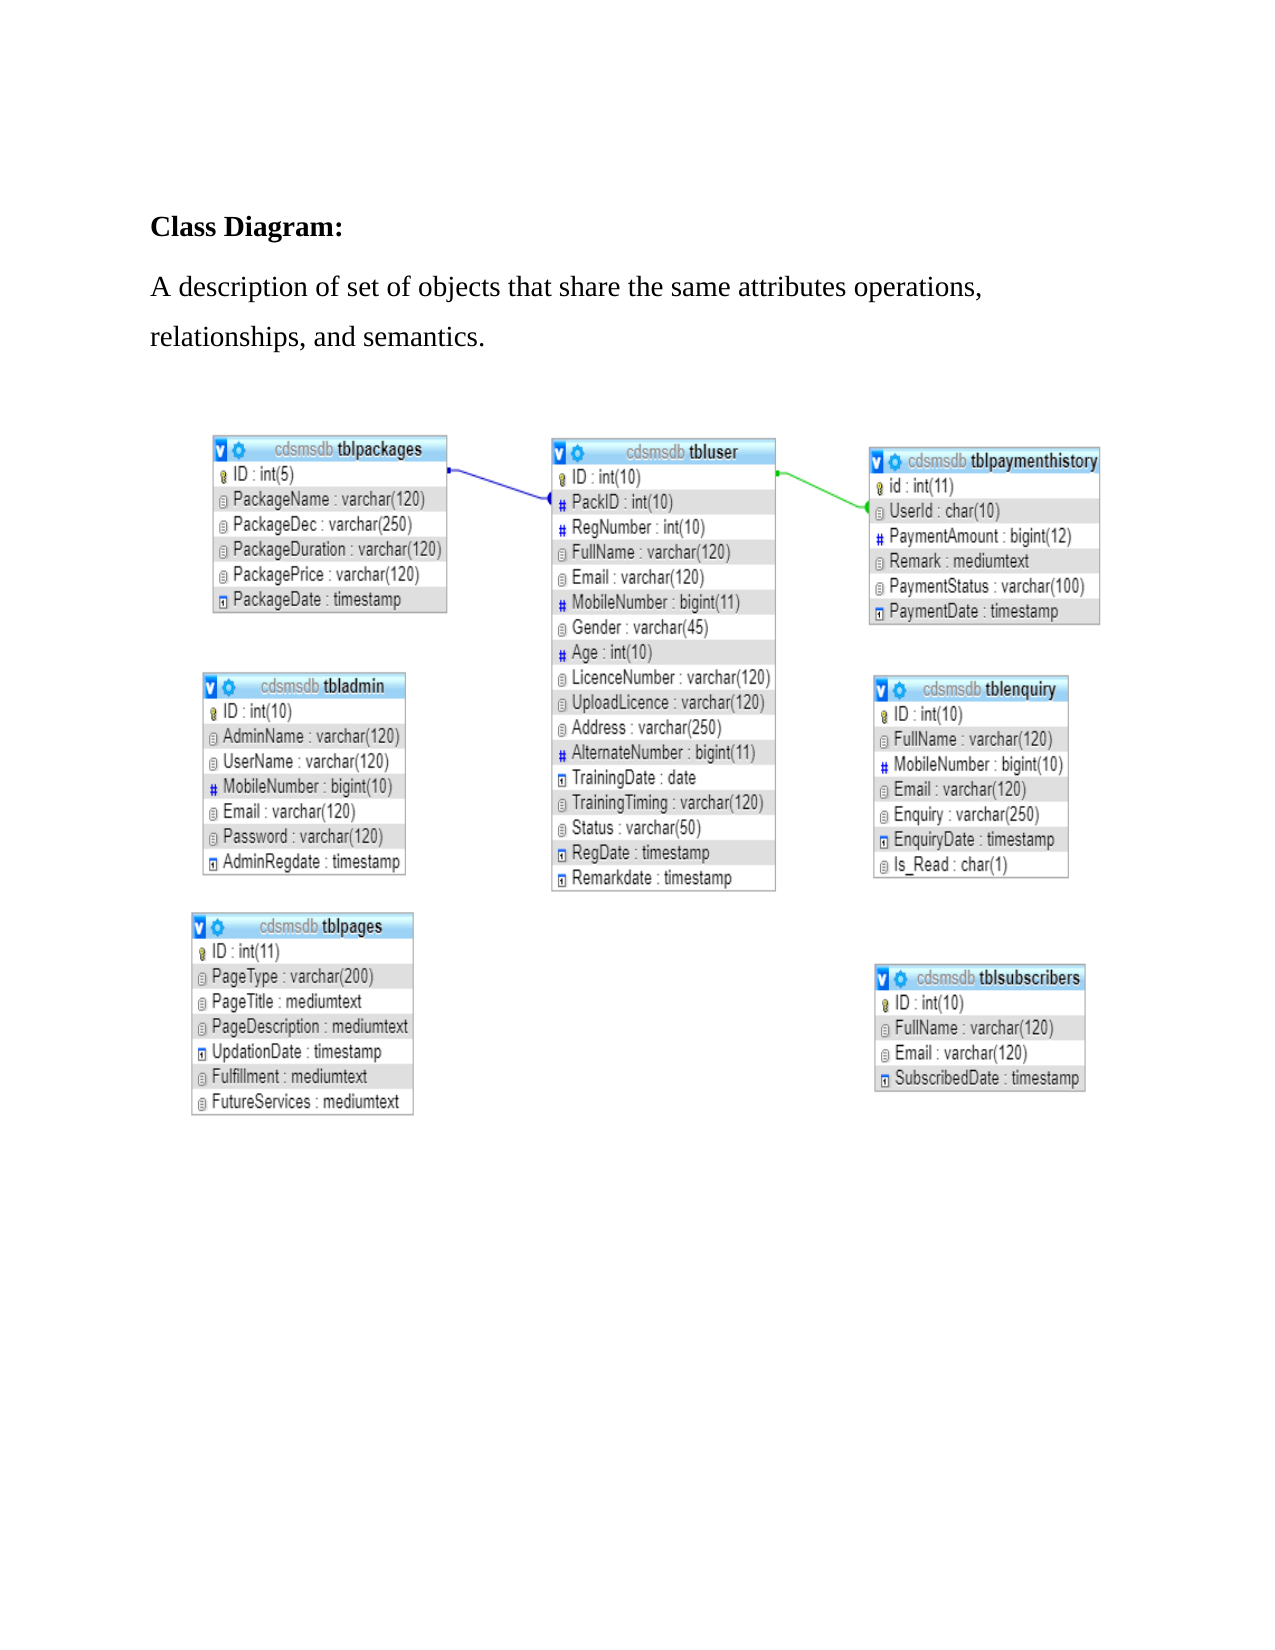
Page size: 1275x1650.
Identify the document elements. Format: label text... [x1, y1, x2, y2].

text Class Diagram: [150, 209, 1125, 243]
text A description of set of objects that share the same attributes operations, relationships, and semantics. [150, 269, 1125, 353]
picture [150, 369, 1202, 1126]
